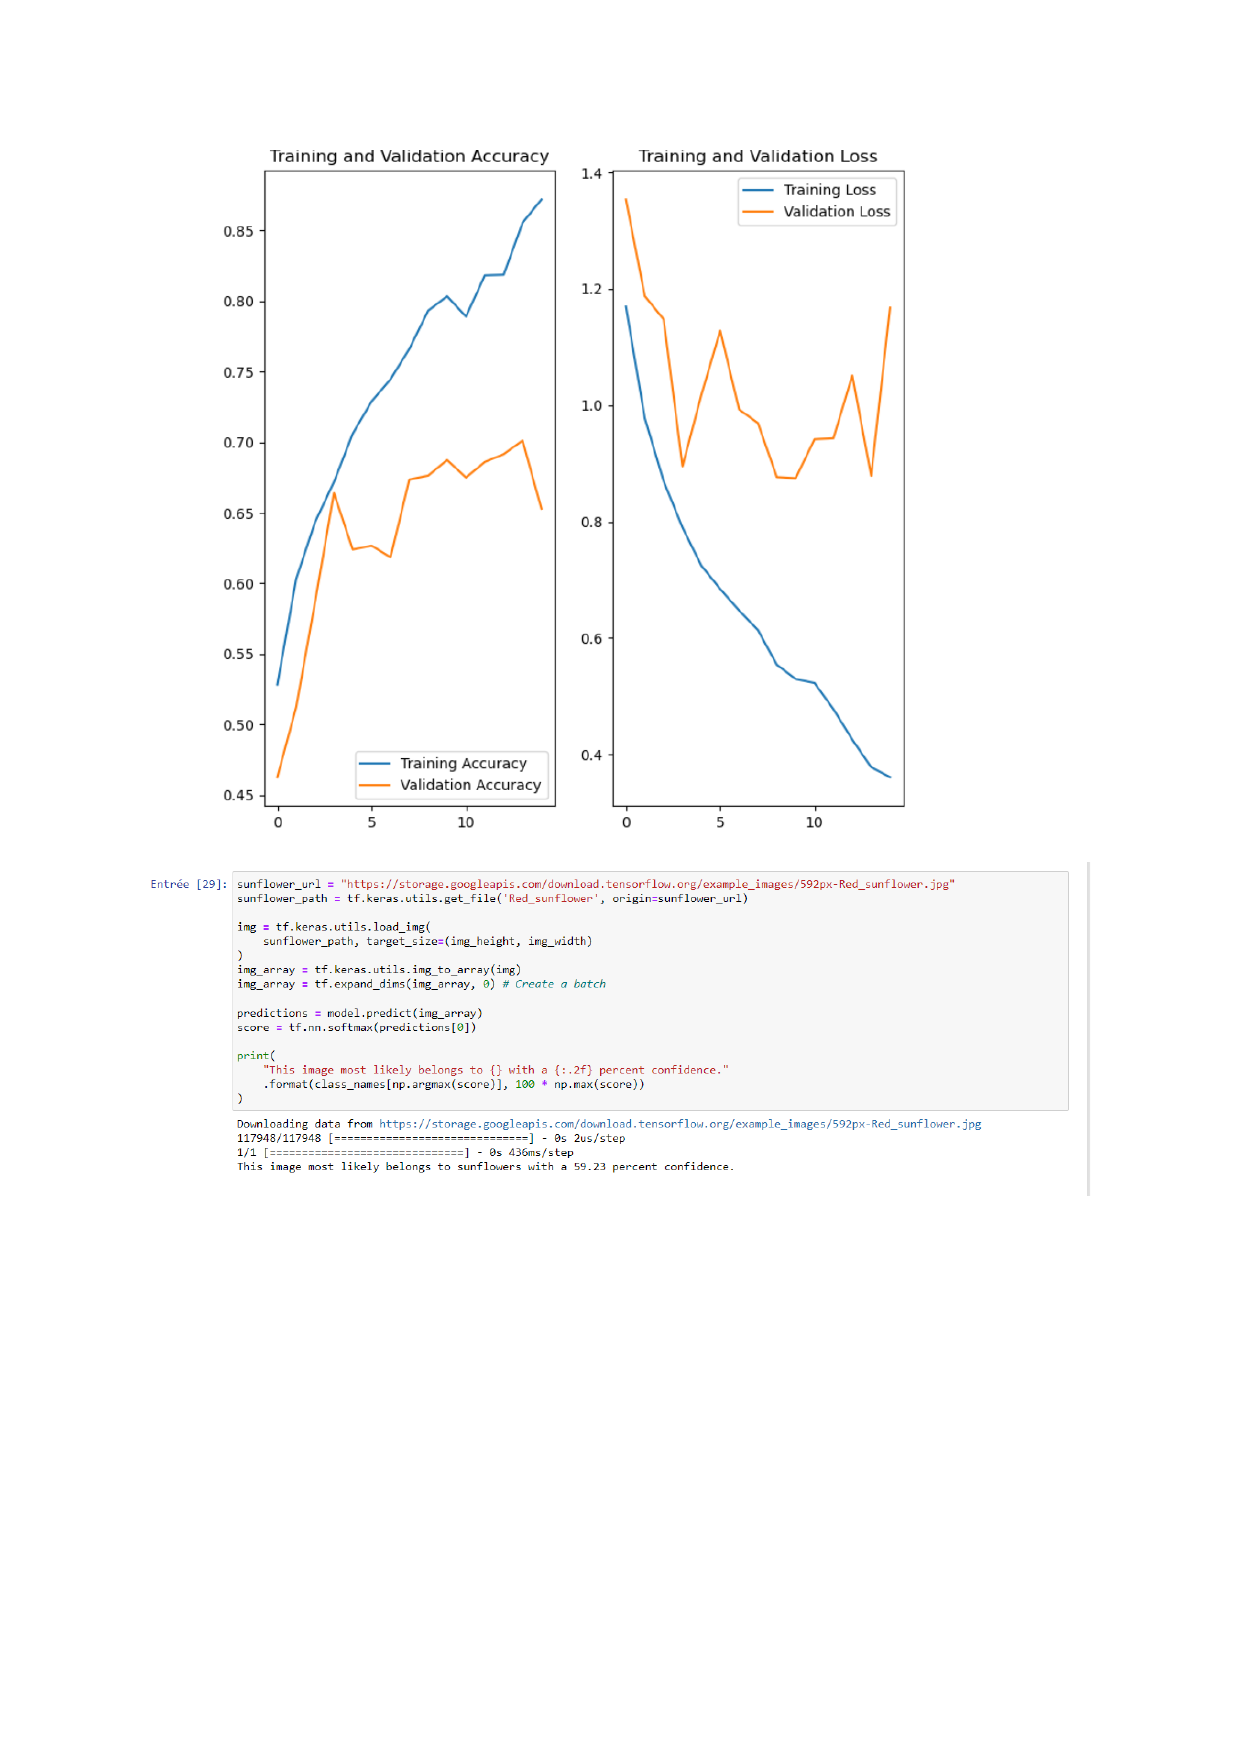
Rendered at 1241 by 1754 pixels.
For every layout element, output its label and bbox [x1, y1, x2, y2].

picture [150, 862, 1091, 1196]
picture [150, 150, 1091, 855]
